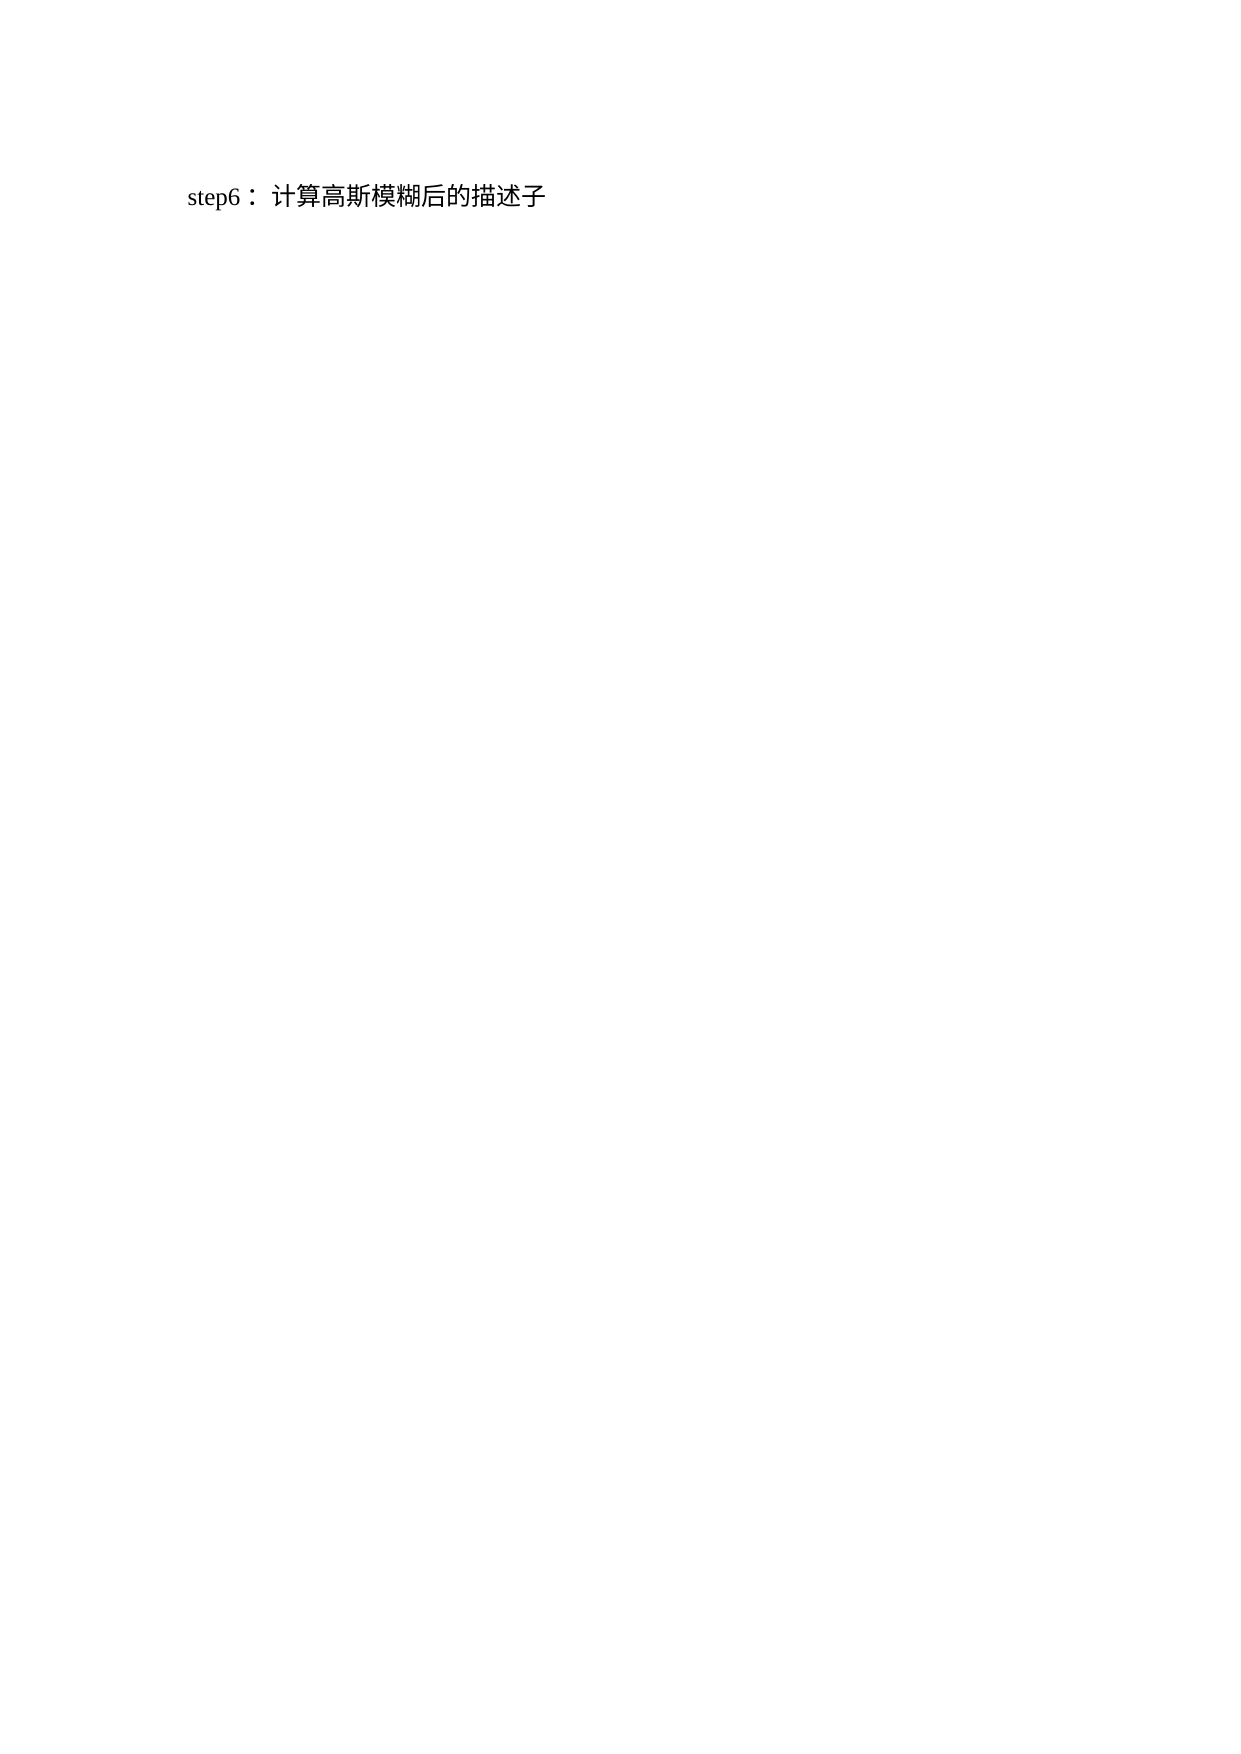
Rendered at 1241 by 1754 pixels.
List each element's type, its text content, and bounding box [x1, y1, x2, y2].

text step6 ：计算高斯模糊后的描述子 [187, 162, 1053, 227]
